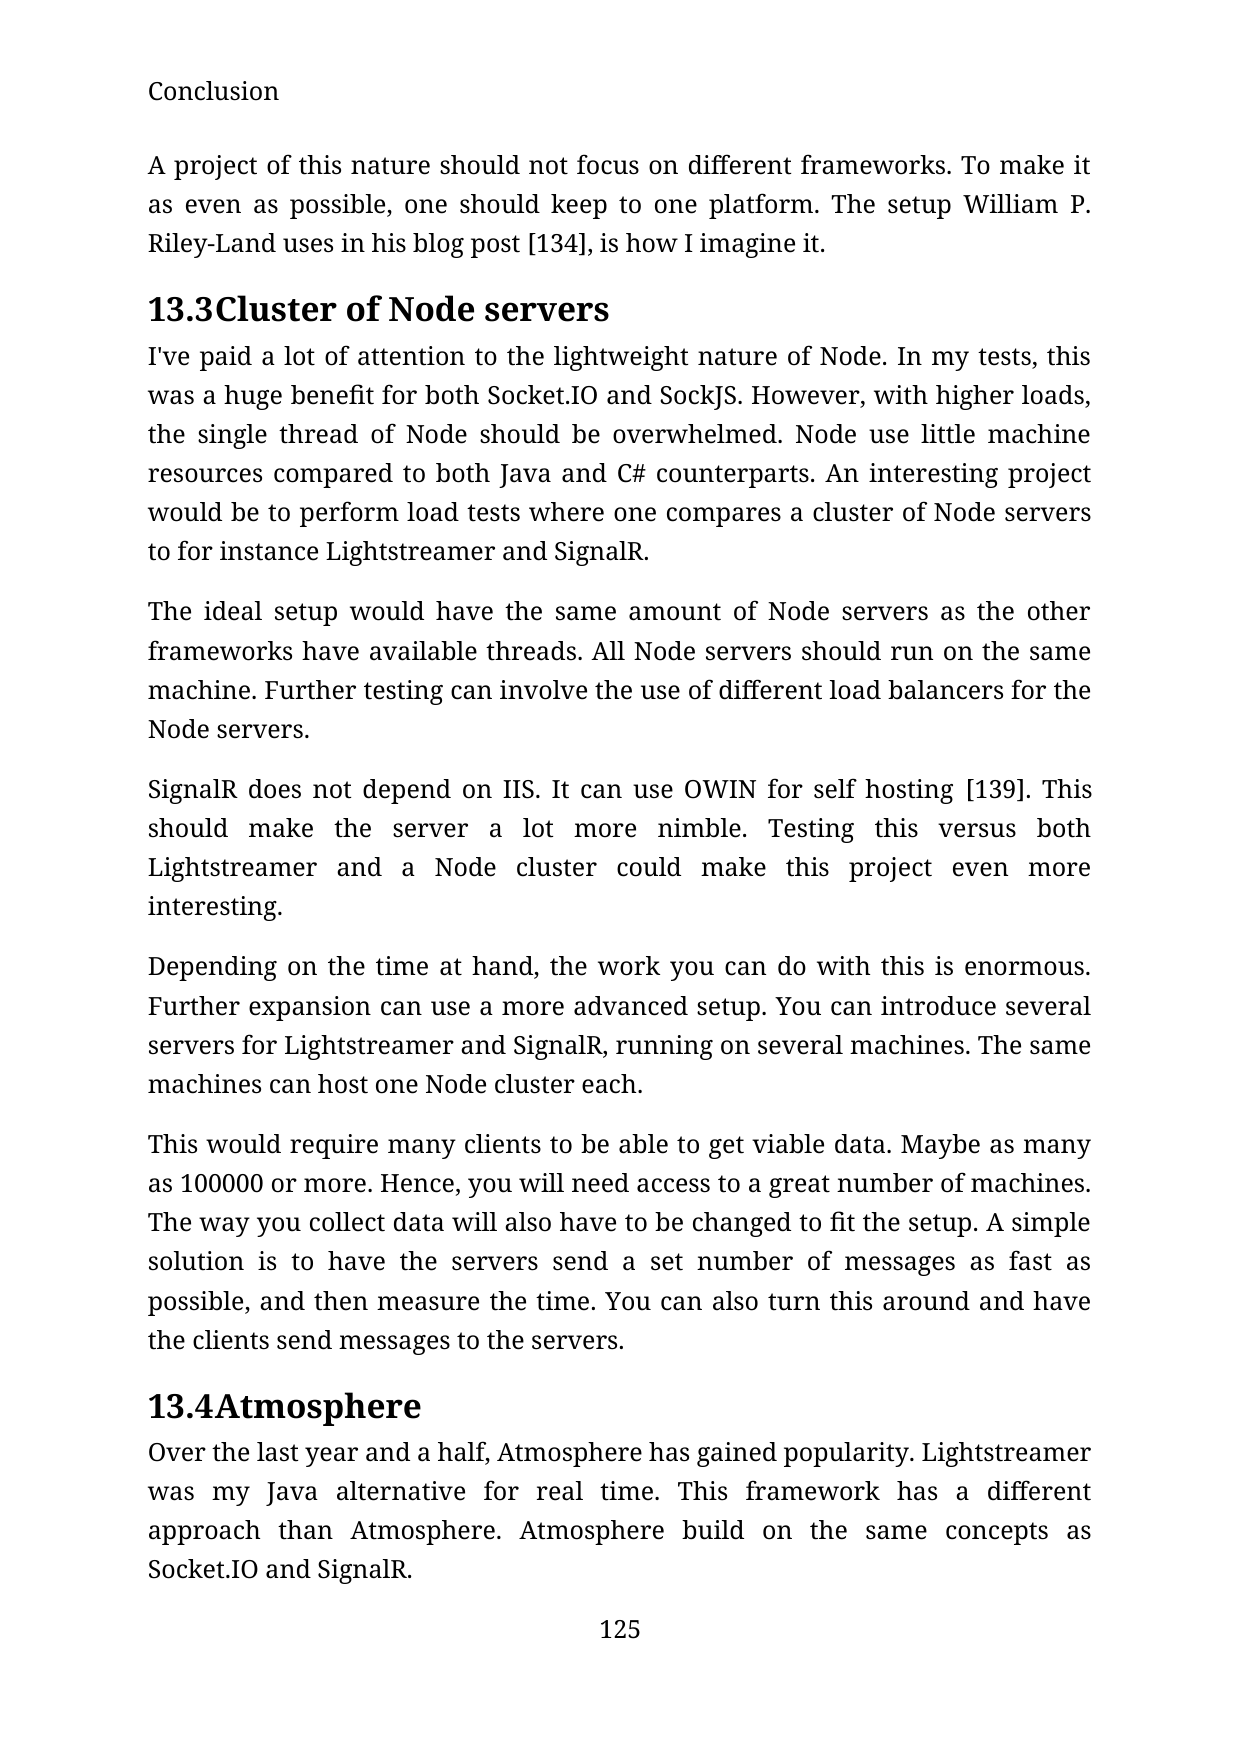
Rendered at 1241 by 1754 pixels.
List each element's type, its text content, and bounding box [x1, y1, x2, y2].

text Depending on the time at hand, the work you can do with this is enormous. Further expansion can use a more advanced setup. You can introduce several servers for Lightstreamer and SignalR, running on several machines. The same machines can host one Node cluster each. [148, 949, 1092, 1101]
text Over the last year and a half, Atmosphere has gained popularity. Lightstreamer was my Java alternative for real time. This framework has a different approach than Atmosphere. Atmosphere build on the same concepts as Socket.IO and SignalR. [148, 1434, 1092, 1586]
text The ideal setup would have the same amount of Node servers as the other frameworks have available threads. All Node servers should run on the same machine. Further testing can involve the use of different load balancers for the Node servers. [148, 594, 1092, 746]
text A project of this nature should not focus on different frameworks. To make it as even as possible, one should keep to one platform. The setup William P. Riley-Land uses in his blog post [134], is how I imagine it. [148, 148, 1092, 260]
text This would require many clients to be able to get viable data. Maybe as many as 100000 or more. Hence, you will need access to a great number of machines. The way you collect data will also have to be changed to fit the setup. A simple solution is to have the servers send a set number of messages as fast as possible, and then measure the time. You can also turn this around and have the clients send messages to the servers. [148, 1127, 1092, 1356]
subtitle Cluster of Node servers [148, 286, 1092, 331]
text SignalR does not depend on IIS. It can use OWIN for self hosting [139]. This should make the server a lot more nimble. Testing this versus both Lightstreamer and a Node cluster could make this project even more interesting. [148, 772, 1092, 923]
subtitle Atmosphere [148, 1382, 1092, 1428]
text I've paid a lot of attention to the lightweight nature of Node. In my tests, this was a huge benefit for both Socket.IO and SockJS. However, with higher loads, the single thread of Node should be overwhelmed. Node use little machine resources compared to both Java and C# counterparts. An interesting project would be to perform load tests where one compares a cluster of Node servers to for instance Lightstreamer and SignalR. [148, 338, 1092, 568]
